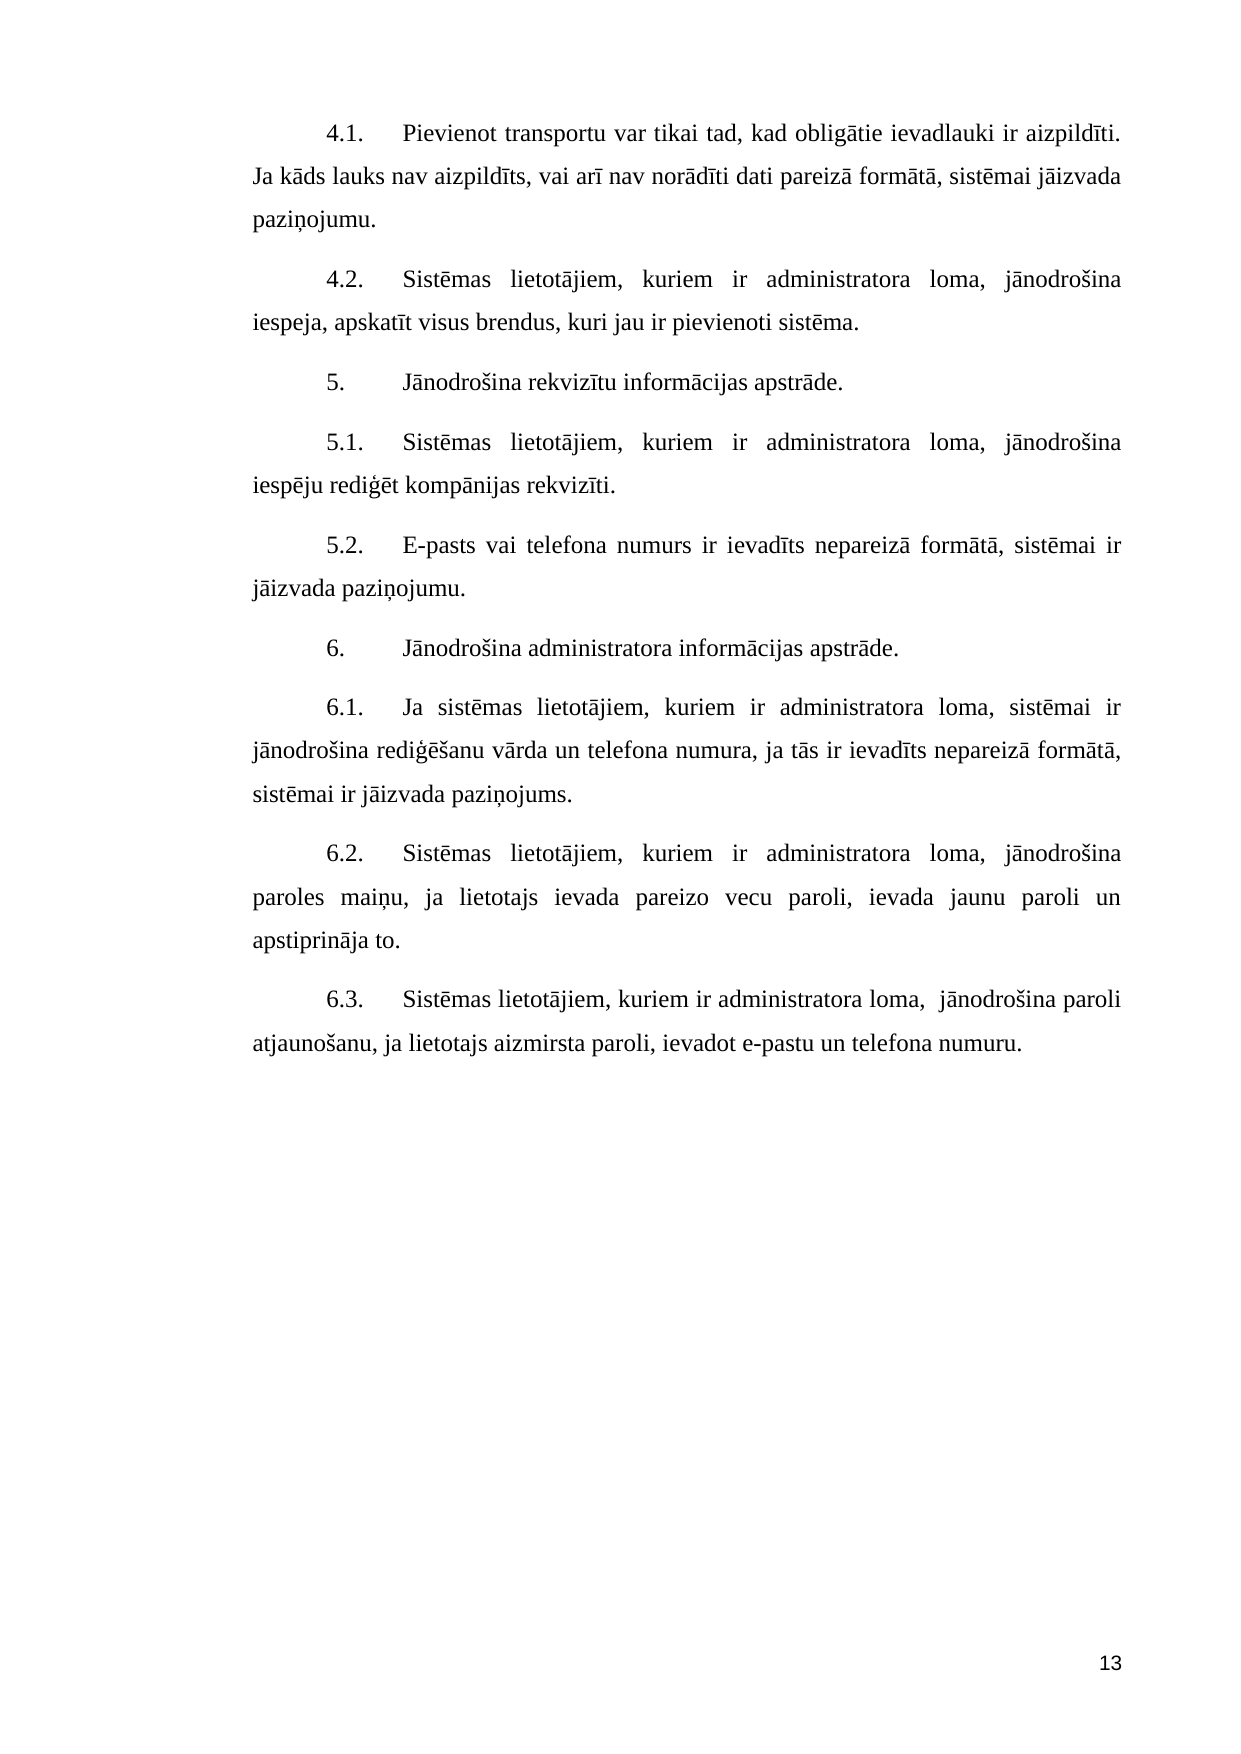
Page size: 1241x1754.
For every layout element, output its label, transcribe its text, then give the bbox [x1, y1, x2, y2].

list Sistēmas lietotājiem, kuriem ir administratora loma, jānodrošina iespeja, apskatīt visus brendus, kuri jau ir pievienoti sistēma. [252, 264, 1122, 336]
list Jānodrošina administratora informācijas apstrāde. [252, 633, 1122, 661]
list Sistēmas lietotājiem, kuriem ir administratora loma, jānodrošina iespēju rediģēt kompānijas rekvizīti. [252, 427, 1122, 499]
list Jānodrošina rekvizītu informācijas apstrāde. [252, 367, 1122, 396]
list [252, 118, 1122, 233]
list Ja sistēmas lietotājiem, kuriem ir administratora loma, sistēmai ir jānodrošina rediģēšanu vārda un telefona numura, ja tās ir ievadīts nepareizā formātā, sistēmai ir jāizvada paziņojums. [252, 692, 1122, 807]
list Sistēmas lietotājiem, kuriem ir administratora loma, jānodrošina paroles maiņu, ja lietotajs ievada pareizo vecu paroli, ievada jaunu paroli un apstiprināja to. [252, 838, 1122, 953]
list Sistēmas lietotājiem, kuriem ir administratora loma, jānodrošina paroli atjaunošanu, ja lietotajs aizmirsta paroli, ievadot e-pastu un telefona numuru. [252, 984, 1122, 1056]
list E-pasts vai telefona numurs ir ievadīts nepareizā formātā, sistēmai ir jāizvada paziņojumu. [252, 530, 1122, 602]
